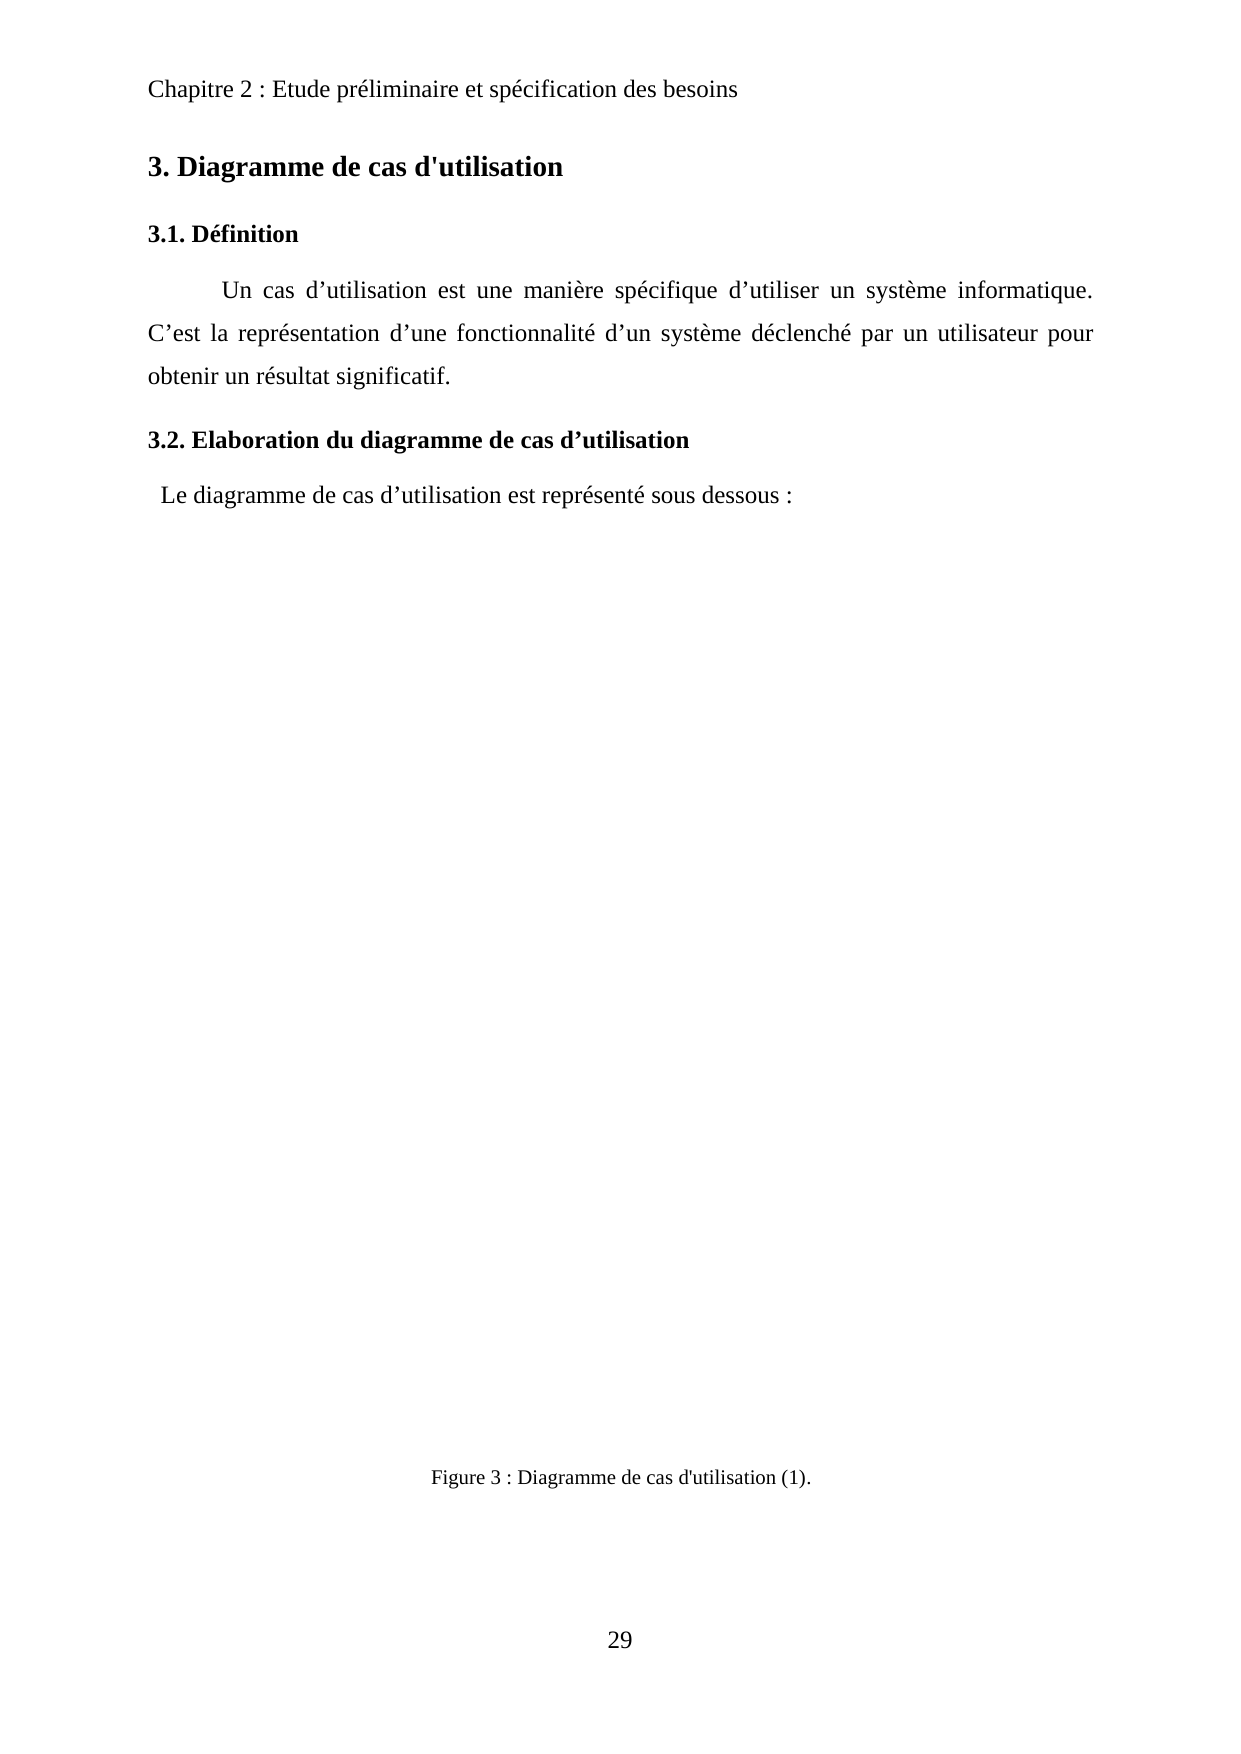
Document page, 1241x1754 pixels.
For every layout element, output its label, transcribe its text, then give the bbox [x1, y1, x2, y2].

text 3.2. Elaboration du diagramme de cas d’utilisation [148, 425, 1154, 454]
text Chapitre 2 : Etude préliminaire et spécification des besoins [148, 74, 1154, 103]
text Le diagramme de cas d’utilisation est représenté sous dessous : [160, 480, 1154, 509]
text Figure 3 : Diagramme de cas d'utilisation (1). [431, 1465, 1154, 1489]
text Un cas d’utilisation est une manière spécifique d’utiliser un système informatique. C’est la représentation d’une fonctionnalité d’un système déclenché par un utilisateur pour obtenir un résultat significatif. [148, 275, 1098, 390]
text 3. Diagramme de cas d'utilisation [148, 149, 1154, 182]
text 3.1. Définition [148, 219, 1154, 248]
text 29 [607, 1625, 1154, 1653]
